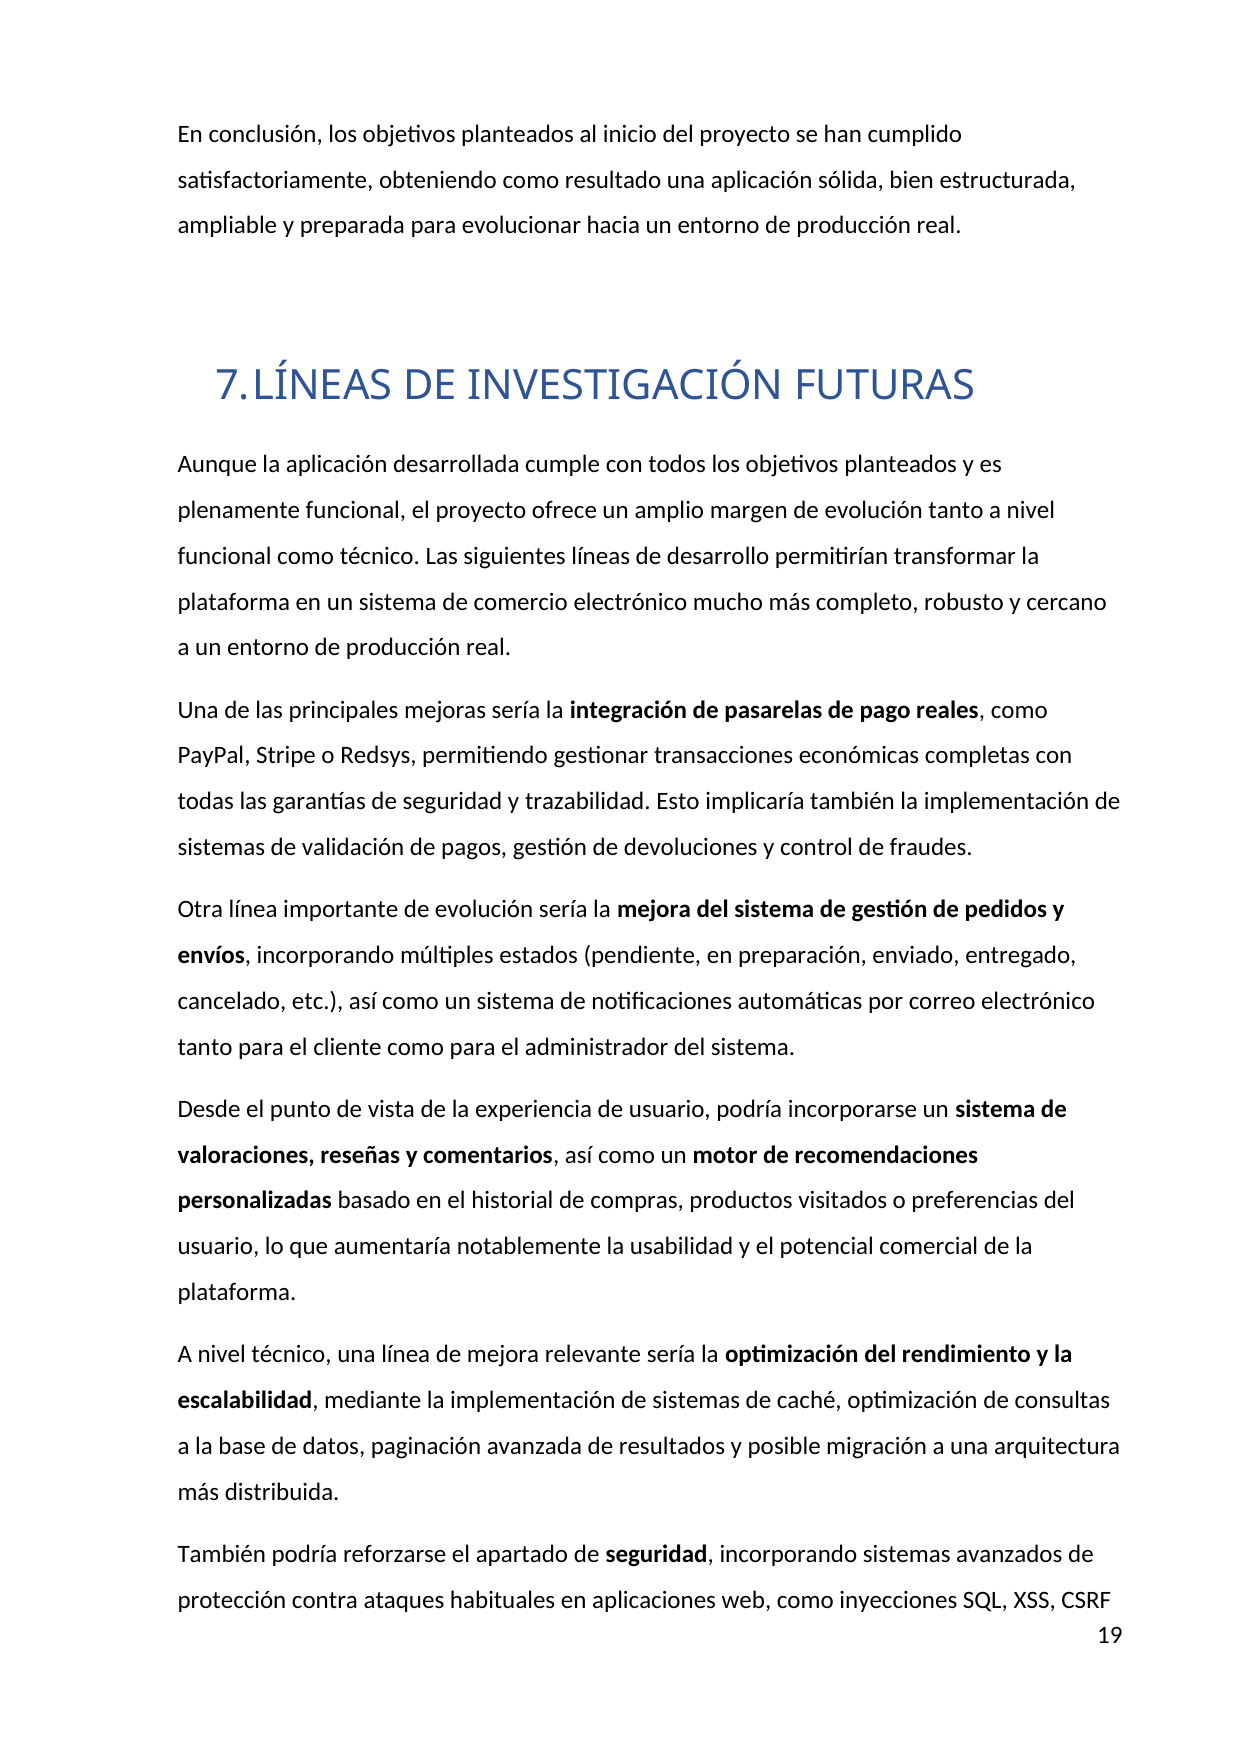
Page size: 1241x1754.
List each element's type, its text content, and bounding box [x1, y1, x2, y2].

text Una de las principales mejoras sería la integración de pasarelas de pago reales, como PayPal, Stripe o Redsys, permitiendo gestionar transacciones económicas completas con todas las garantías de seguridad y trazabilidad. Esto implicaría también la implementación de sistemas de validación de pagos, gestión de devoluciones y control de fraudes. [177, 694, 1122, 862]
text Aunque la aplicación desarrollada cumple con todos los objetivos planteados y es plenamente funcional, el proyecto ofrece un amplio margen de evolución tanto a nivel funcional como técnico. Las siguientes líneas de desarrollo permitirían transformar la plataforma en un sistema de comercio electrónico mucho más completo, robusto y cercano a un entorno de producción real. [177, 449, 1122, 662]
text Desde el punto de vista de la experiencia de usuario, podría incorporarse un sistema de valoraciones, reseñas y comentarios, así como un motor de recomendaciones personalizadas basado en el historial de compras, productos visitados o preferencias del usuario, lo que aumentaría notablemente la usabilidad y el potencial comercial de la plataforma. [177, 1093, 1122, 1307]
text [177, 1538, 1122, 1614]
text En conclusión, los objetivos planteados al inicio del proyecto se han cumplido satisfactoriamente, obteniendo como resultado una aplicación sólida, bien estructurada, ampliable y preparada para evolucionar hacia un entorno de producción real. [177, 118, 1122, 240]
subtitle LÍNEAS DE INVESTIGACIÓN FUTURAS [215, 355, 1122, 412]
text A nivel técnico, una línea de mejora relevante sería la optimización del rendimiento y la escalabilidad, mediante la implementación de sistemas de caché, optimización de consultas a la base de datos, paginación avanzada de resultados y posible migración a una arquitectura más distribuida. [177, 1338, 1122, 1506]
text Otra línea importante de evolución sería la mejora del sistema de gestión de pedidos y envíos, incorporando múltiples estados (pendiente, en preparación, enviado, entregado, cancelado, etc.), así como un sistema de notificaciones automáticas por correo electrónico tanto para el cliente como para el administrador del sistema. [177, 893, 1122, 1061]
